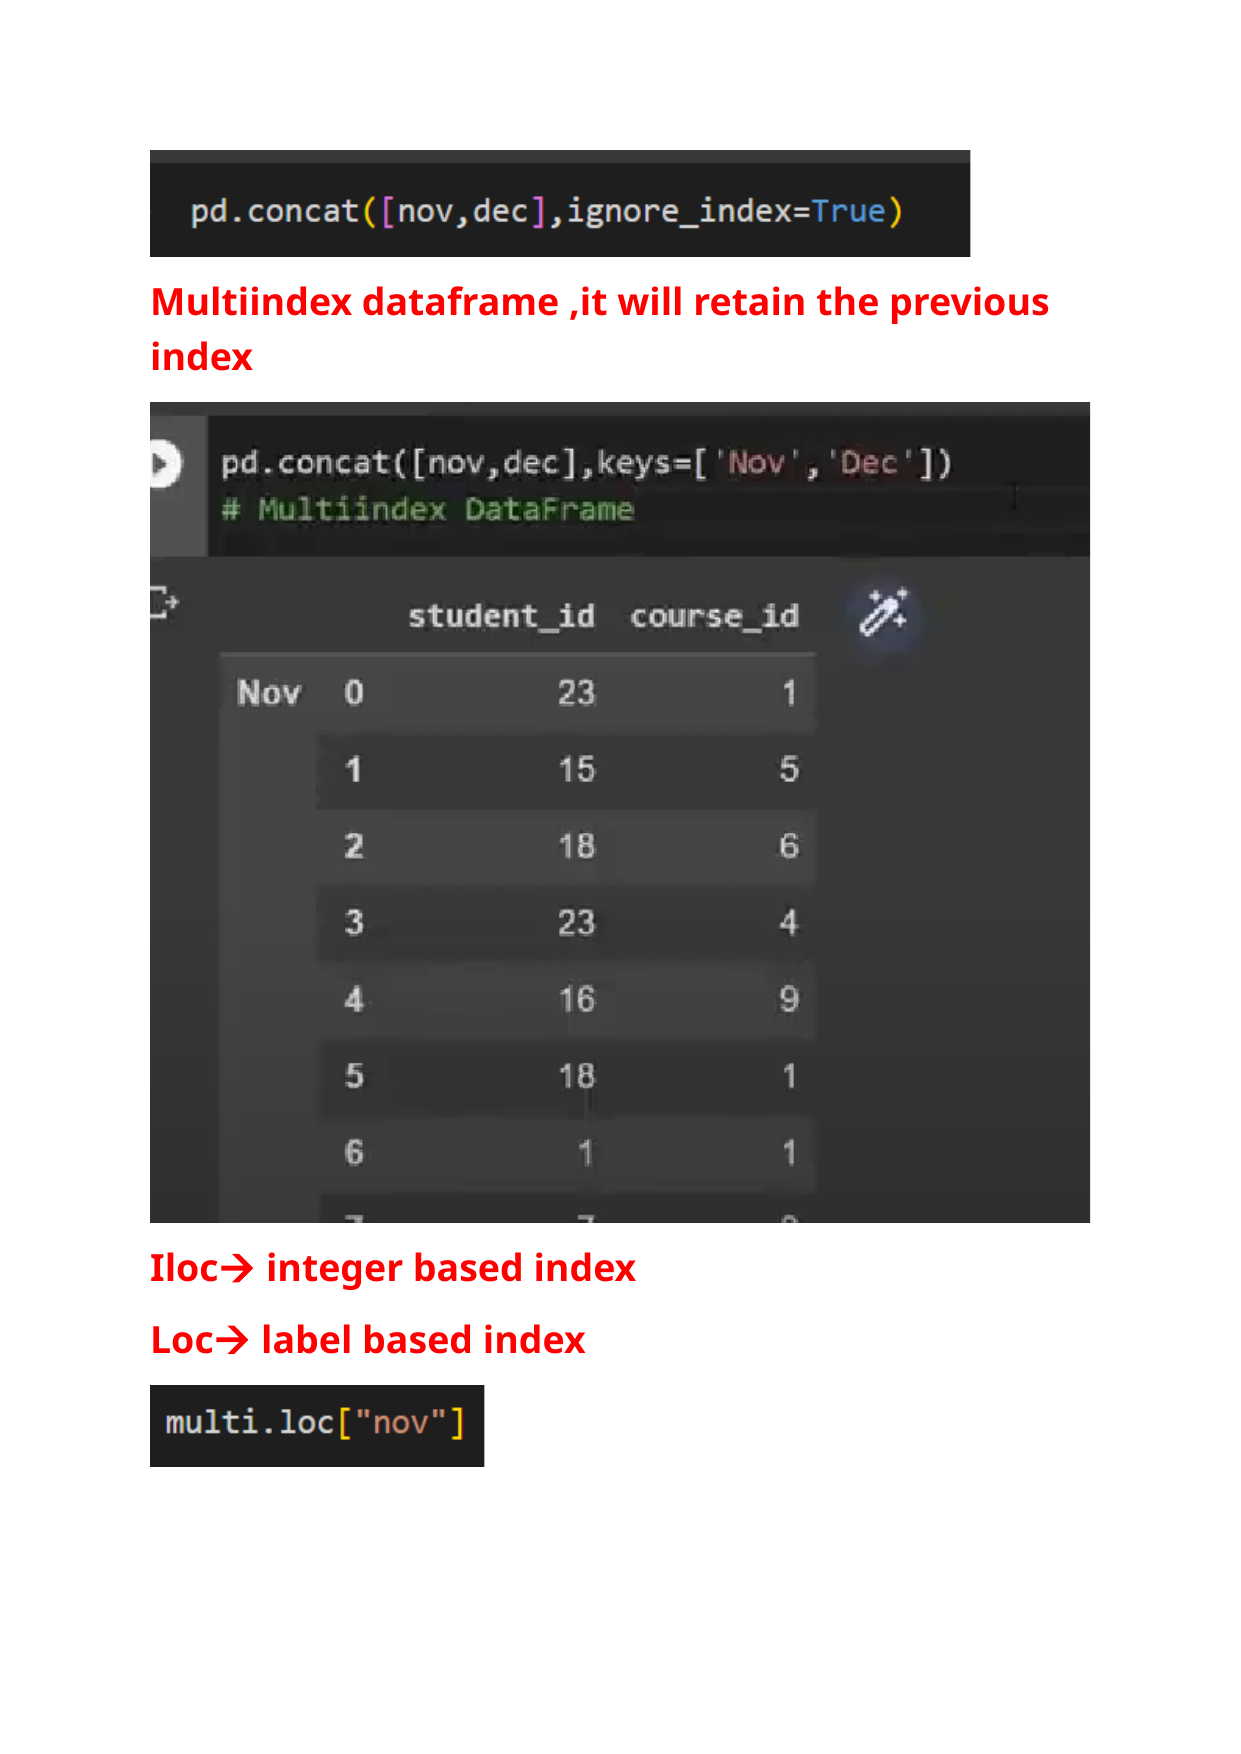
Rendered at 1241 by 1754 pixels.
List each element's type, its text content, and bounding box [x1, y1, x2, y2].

text Iloc integer based index [150, 1241, 1090, 1292]
text Loc label based index [150, 1313, 1090, 1364]
text Multiindex dataframe ,it will retain the previous index [150, 275, 1090, 382]
picture [150, 402, 1091, 1223]
picture [150, 1385, 485, 1467]
picture [150, 150, 971, 257]
